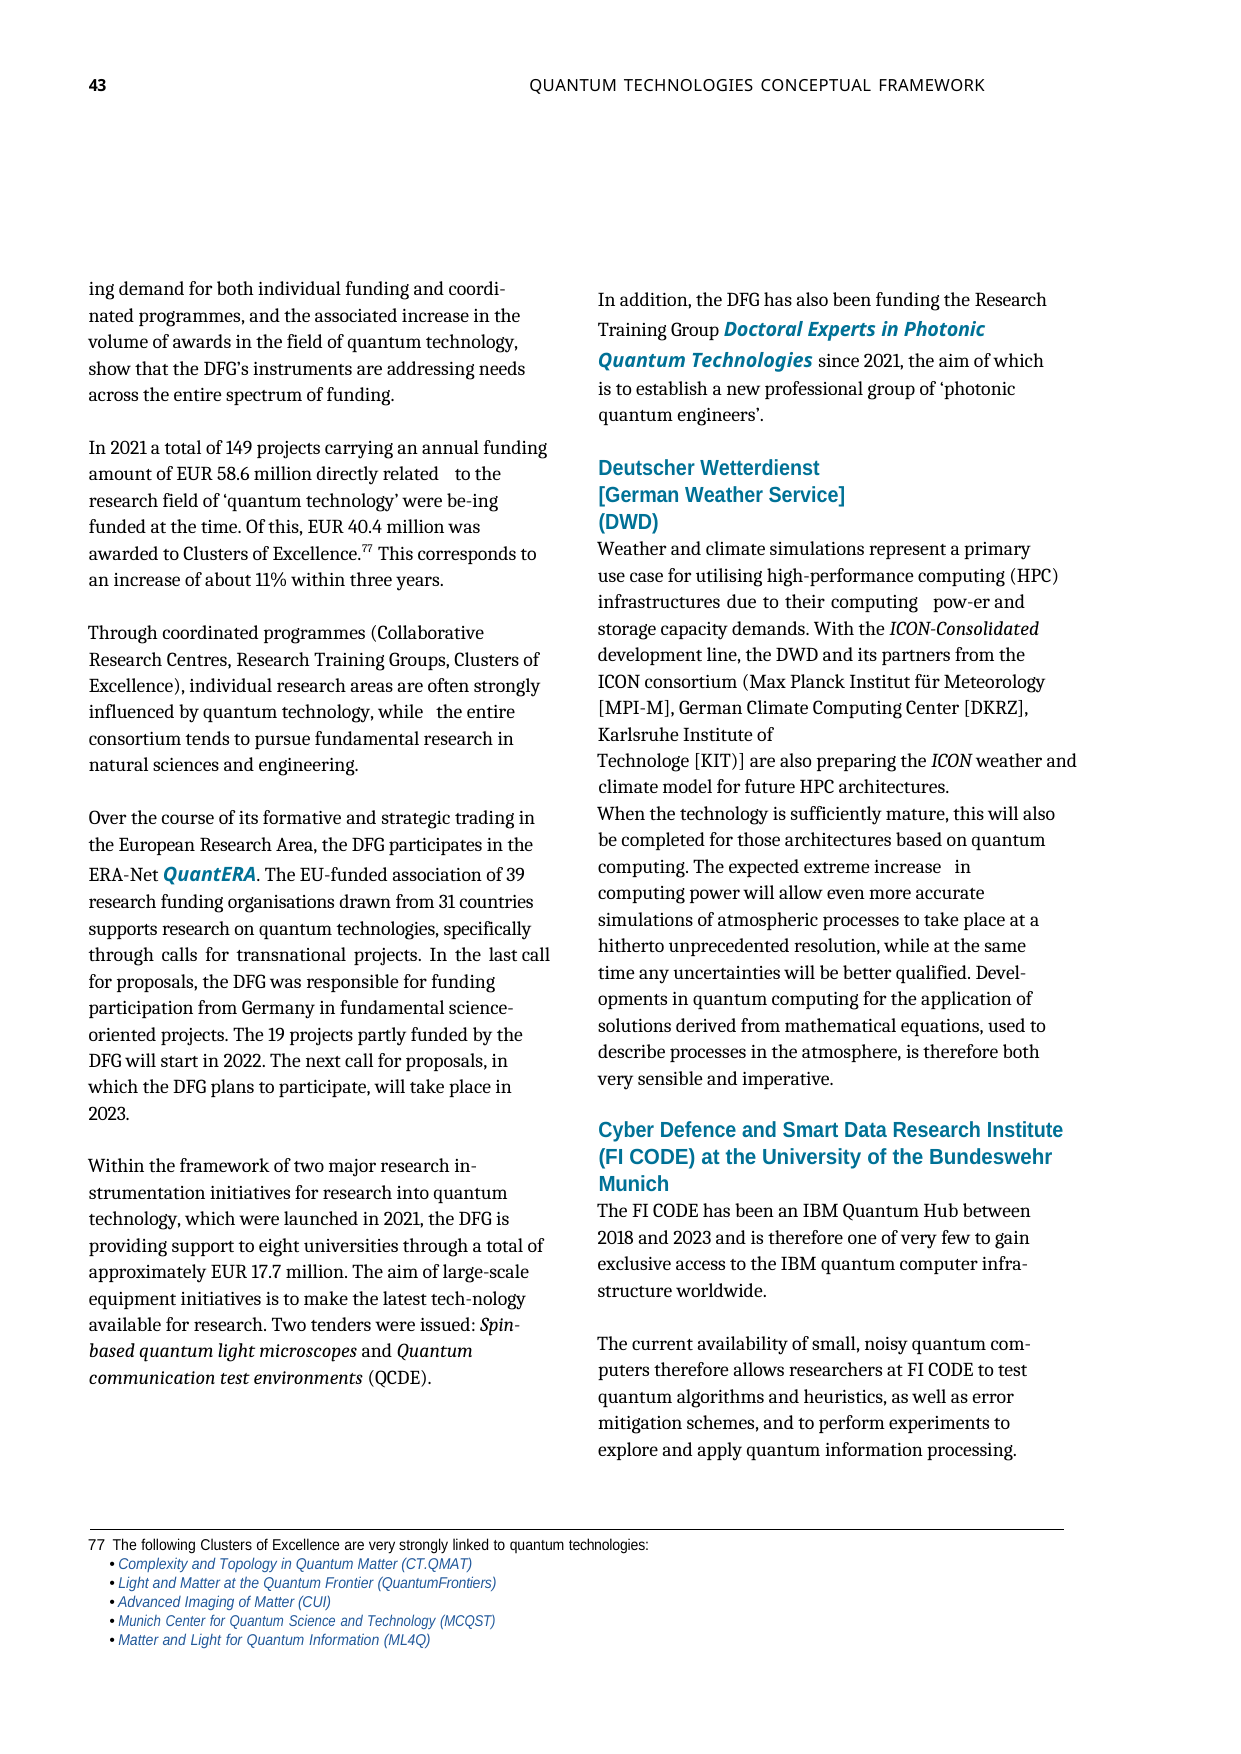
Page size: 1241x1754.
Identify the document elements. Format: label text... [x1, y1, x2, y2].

text ing demand for both individual funding and coordi-nated programmes, and the associated increase in the volume of awards in the field of quantum technology, show that the DFG’s instruments are addressing needs across the entire spectrum of funding. [88, 278, 551, 407]
subtitle Deutscher Wetterdienst [German Weather Service] (DWD) [598, 455, 908, 534]
list The following Clusters of Excellence are very strongly linked to quantum technologies: [88, 1536, 1240, 1554]
text Through coordinated programmes (Collaborative Research Centres, Research Training Groups, Clusters of Excellence), individual research areas are often strongly influenced by quantum technology, while the entire consortium tends to pursue fundamental research in natural sciences and engineering. [88, 622, 542, 777]
list Light and Matter at the Quantum Frontier (QuantumFrontiers) [109, 1574, 1240, 1592]
text Weather and climate simulations represent a primary use case for utilising high-performance computing (HPC) infrastructures due to their computing pow-er and storage capacity demands. With the ICON-Consolidated development line, the DWD and its partners from the ICON consortium (Max Planck Institut für Meteorology [MPI-M], German Climate Computing Center [DKRZ], Karlsruhe Institute of [597, 538, 1062, 746]
list Advanced Imaging of Matter (CUI) [109, 1593, 1240, 1611]
subtitle Cyber Defence and Smart Data Research Institute (FI CODE) at the University of the Bundeswehr Munich [598, 1117, 1081, 1196]
text Over the course of its formative and strategic trading in the European Research Area, the DFG participates in the ERA-Net QuantERA. The EU-funded association of 39 research funding organisations drawn from 31 countries supports research on quantum technologies, specifically through calls for transnational projects. In the last call for proposals, the DFG was responsible for funding participation from Germany in fundamental science-oriented projects. The 19 projects partly funded by the DFG will start in 2022. The next call for proposals, in which the DFG plans to participate, will take place in 2023. [88, 807, 552, 1125]
text When the technology is sufficiently mature, this will also be completed for those architectures based on quantum computing. The expected extreme increase in computing power will allow even more accurate simulations of atmospheric processes to take place at a hitherto unprecedented resolution, while at the same time any uncertainties will be better qualified. Devel-opments in quantum computing for the application of solutions derived from mathematical equations, used to describe processes in the atmosphere, is therefore both very sensible and imperative. [597, 802, 1062, 1090]
text Within the framework of two major research in-strumentation initiatives for research into quantum technology, which were launched in 2021, the DFG is providing support to eight universities through a total of approximately EUR 17.7 million. The aim of large-scale equipment initiatives is to make the latest tech-nology available for research. Two tenders were issued: Spin-based quantum light microscopes and Quantum communication test environments (QCDE). [88, 1155, 554, 1389]
text Technologe [KIT)] are also preparing the ICON weather and climate model for future HPC architectures. [597, 749, 1089, 799]
text In 2021 a total of 149 projects carrying an annual funding amount of EUR 58.6 million directly related to the research field of ‘quantum technology’ were be-ing funded at the time. Of this, EUR 40.4 million was awarded to Clusters of Excellence.77 This corresponds to an increase of about 11% within three years. [88, 437, 551, 592]
text The current availability of small, noisy quantum com-puters therefore allows researchers at FI CODE to test quantum algorithms and heuristics, as well as error mitigation schemes, and to perform experiments to explore and apply quantum information processing. [597, 1332, 1062, 1461]
list Matter and Light for Quantum Information (ML4Q) [109, 1630, 1240, 1648]
text In addition, the DFG has also been funding the Research Training Group Doctoral Experts in Photonic Quantum Technologies since 2021, the aim of which [598, 288, 1051, 373]
list Munich Center for Quantum Science and Technology (MCQST) [109, 1611, 1240, 1629]
text The FI CODE has been an IBM Quantum Hub between 2018 and 2023 and is therefore one of very few to gain exclusive access to the IBM quantum computer infra-structure worldwide. [597, 1200, 1062, 1302]
text is to establish a new professional group of ‘photonic quantum engineers’. [598, 377, 1051, 426]
list Complexity and Topology in Quantum Matter (CT.QMAT) [109, 1555, 1240, 1573]
